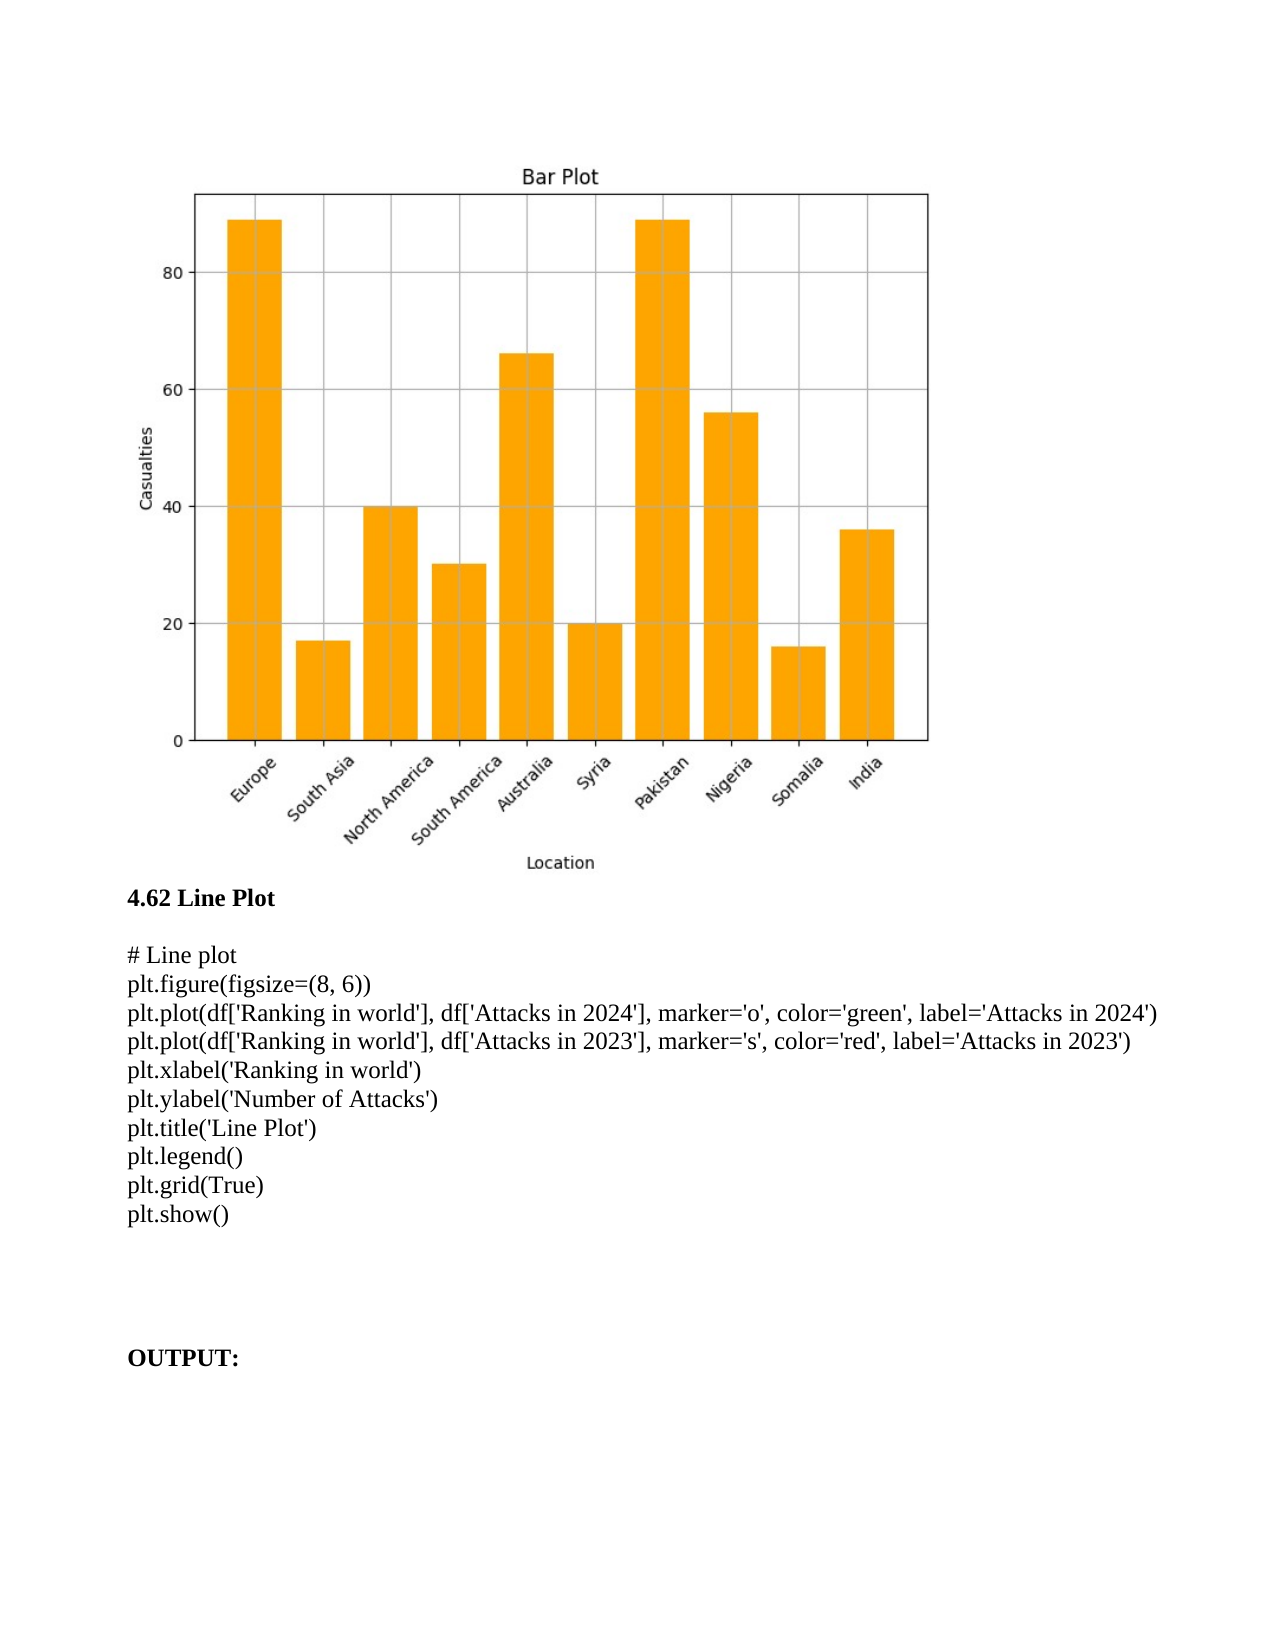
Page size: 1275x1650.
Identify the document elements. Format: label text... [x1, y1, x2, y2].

text 4.62 Line Plot [127, 883, 1171, 911]
text plt.ylabel('Number of Attacks') [127, 1084, 1171, 1113]
text plt.title('Line Plot') [127, 1113, 1171, 1141]
text plt.grid(True) [127, 1170, 1171, 1199]
text plt.legend() [127, 1141, 1171, 1170]
text plt.xlabel('Ranking in world') [127, 1055, 1171, 1084]
text # Line plot [127, 940, 1171, 969]
text plt.show() [127, 1199, 1171, 1228]
text plt.plot(df['Ranking in world'], df['Attacks in 2024'], marker='o', color='green', label='Attacks in 2024') [127, 998, 1171, 1026]
text plt.plot(df['Ranking in world'], df['Attacks in 2023'], marker='s', color='red', label='Attacks in 2023') [127, 1026, 1171, 1055]
picture [127, 156, 938, 883]
text plt.figure(figsize=(8, 6)) [127, 969, 1171, 998]
text OUTPUT: [127, 1343, 1171, 1371]
